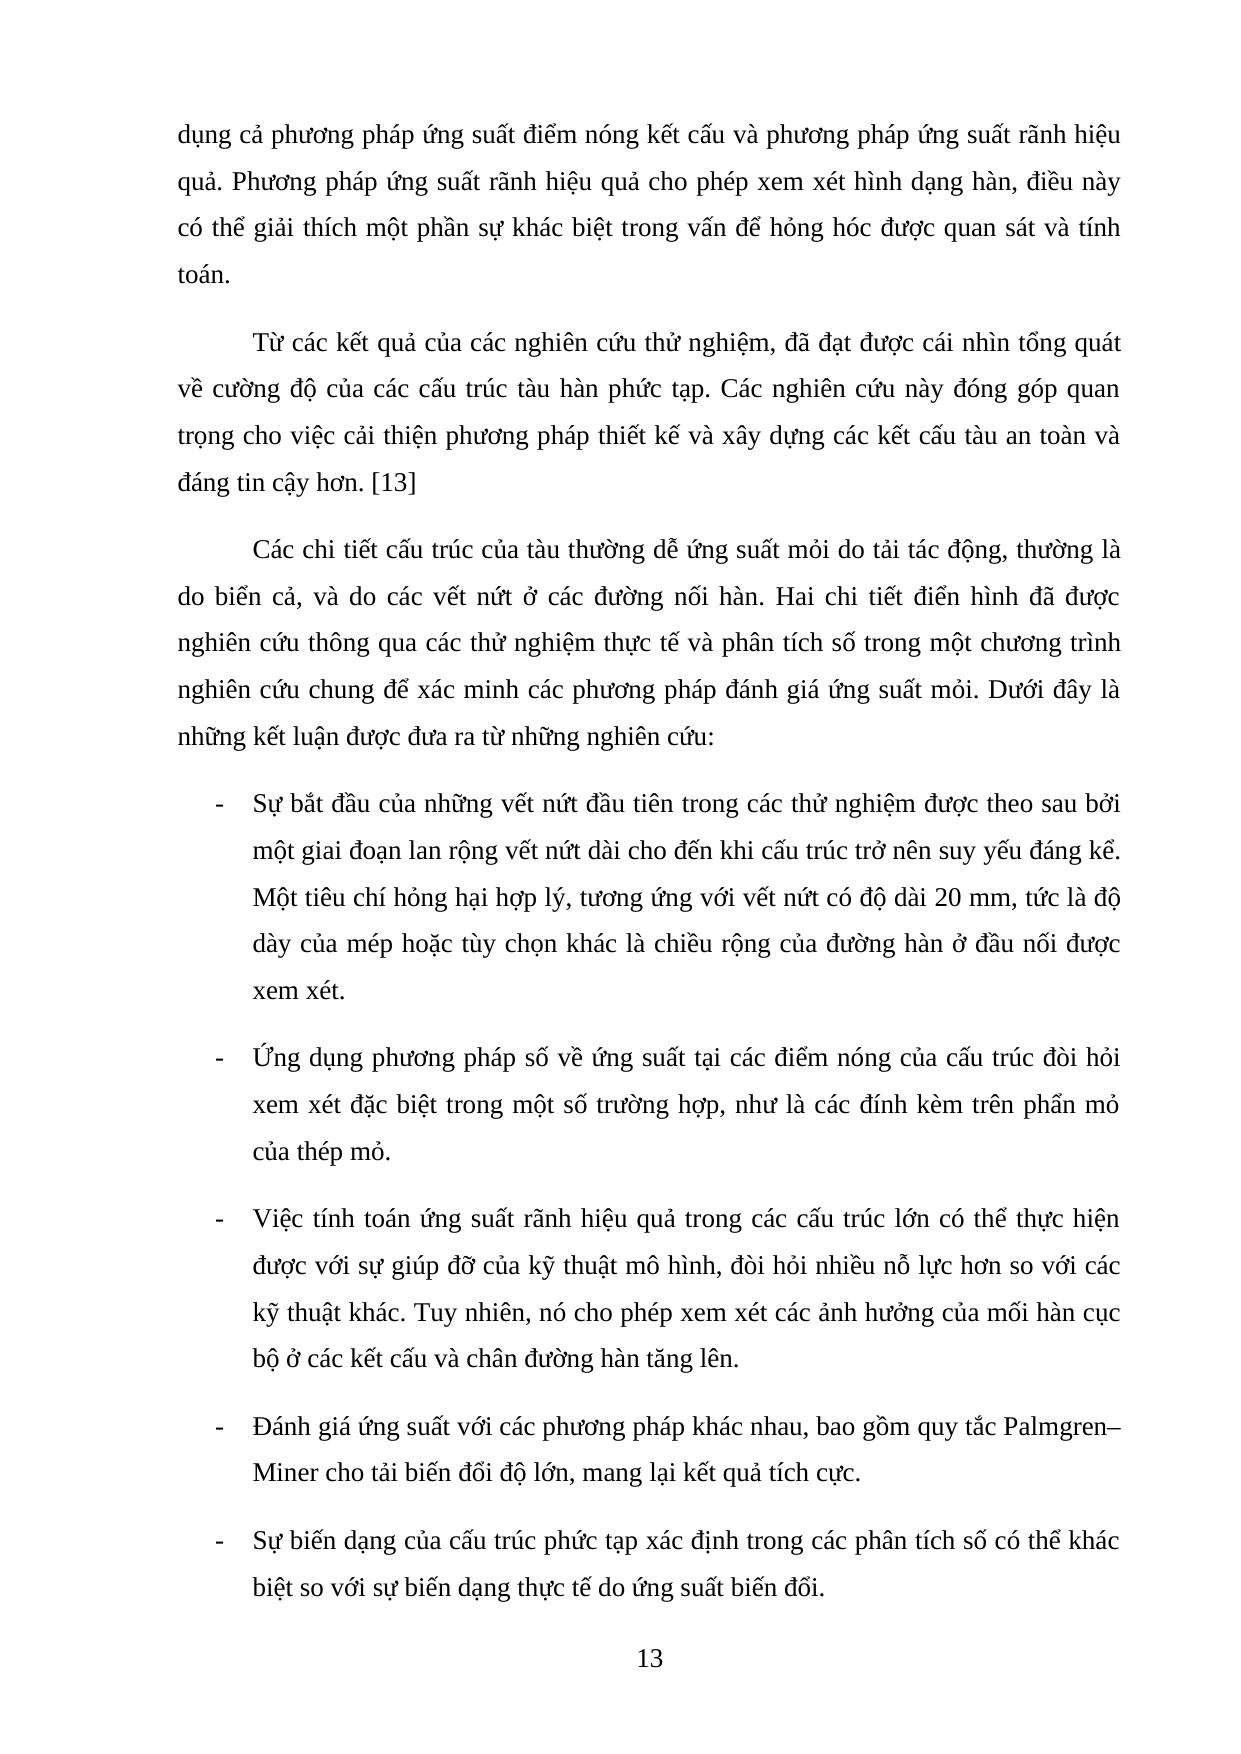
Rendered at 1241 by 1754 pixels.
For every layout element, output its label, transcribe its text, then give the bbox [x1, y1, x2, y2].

list Sự biến dạng của cấu trúc phức tạp xác định trong các phân tích số có thể khác biệt so với sự biến dạng thực tế do ứng suất biến đổi. [215, 1524, 1122, 1602]
list Sự bắt đầu của những vết nứt đầu tiên trong các thử nghiệm được theo sau bởi một giai đoạn lan rộng vết nứt dài cho đến khi cấu trúc trở nên suy yếu đáng kể. Một tiêu chí hỏng hại hợp lý, tương ứng với vết nứt có độ dài 20 mm, tức là độ dày của mép hoặc tùy chọn khác là chiều rộng của đường hàn ở đầu nối được xem xét. [215, 787, 1122, 1005]
text Các chi tiết cấu trúc của tàu thường dễ ứng suất mỏi do tải tác động, thường là do biển cả, và do các vết nứt ở các đường nối hàn. Hai chi tiết điển hình đã được nghiên cứu thông qua các thử nghiệm thực tế và phân tích số trong một chương trình nghiên cứu chung để xác minh các phương pháp đánh giá ứng suất mỏi. Dưới đây là những kết luận được đưa ra từ những nghiên cứu: [177, 533, 1122, 751]
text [177, 118, 1122, 289]
text Từ các kết quả của các nghiên cứu thử nghiệm, đã đạt được cái nhìn tổng quát về cường độ của các cấu trúc tàu hàn phức tạp. Các nghiên cứu này đóng góp quan trọng cho việc cải thiện phương pháp thiết kế và xây dựng các kết cấu tàu an toàn và đáng tin cậy hơn. [13] [177, 326, 1122, 497]
list Việc tính toán ứng suất rãnh hiệu quả trong các cấu trúc lớn có thể thực hiện được với sự giúp đỡ của kỹ thuật mô hình, đòi hỏi nhiều nỗ lực hơn so với các kỹ thuật khác. Tuy nhiên, nó cho phép xem xét các ảnh hưởng của mối hàn cục bộ ở các kết cấu và chân đường hàn tăng lên. [215, 1202, 1122, 1373]
list Đánh giá ứng suất với các phương pháp khác nhau, bao gồm quy tắc Palmgren–Miner cho tải biến đổi độ lớn, mang lại kết quả tích cực. [215, 1410, 1122, 1488]
list Ứng dụng phương pháp số về ứng suất tại các điểm nóng của cấu trúc đòi hỏi xem xét đặc biệt trong một số trường hợp, như là các đính kèm trên phẩn mỏ của thép mỏ. [215, 1041, 1122, 1166]
